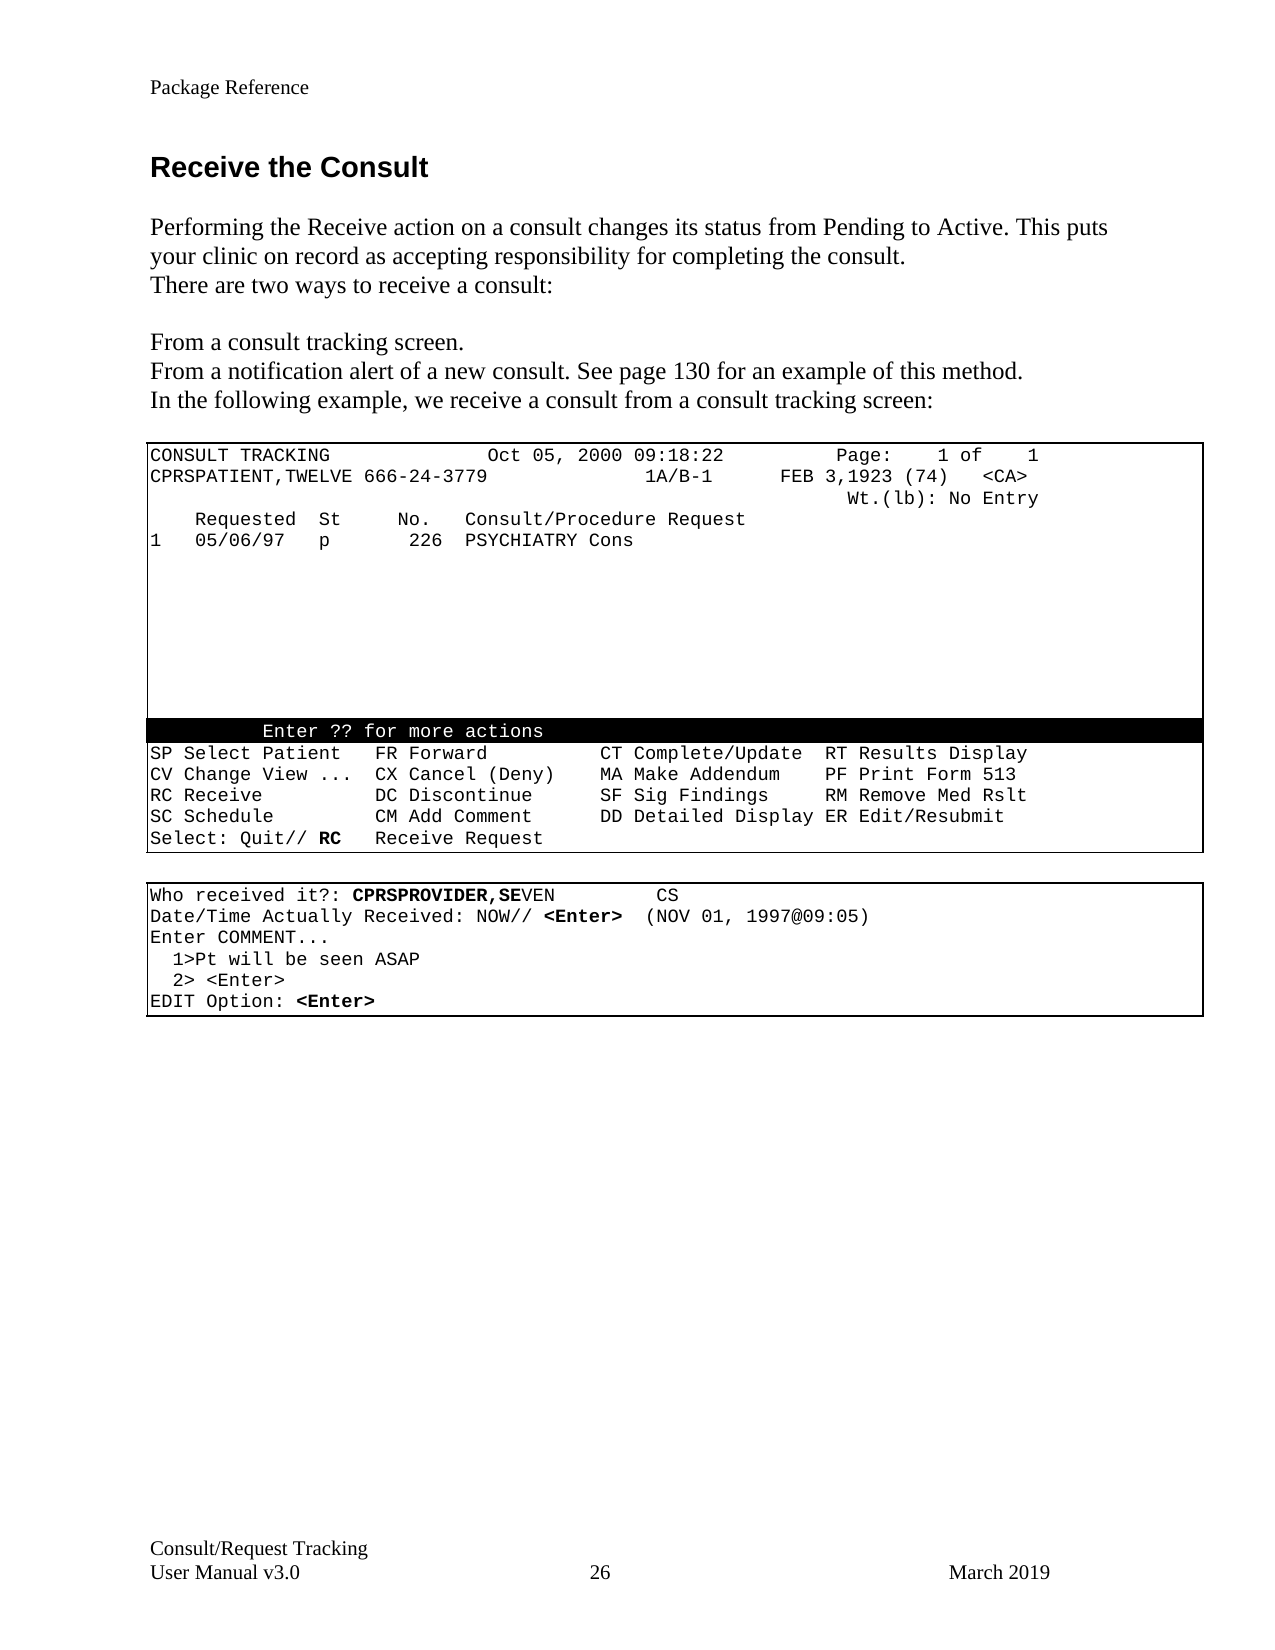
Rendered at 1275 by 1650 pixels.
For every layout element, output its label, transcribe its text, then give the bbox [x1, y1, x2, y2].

text CV Change View ... CX Cancel (Deny) MA Make Addendum PF Print Form 513 [148, 761, 1202, 782]
text Enter ?? for more actions [148, 718, 1202, 740]
text Enter COMMENT... [148, 924, 1202, 946]
text In the following example, we receive a consult from a consult tracking screen: [150, 385, 1125, 413]
text 1 05/06/97 p 226 PSYCHIATRY Cons [148, 527, 1202, 552]
subtitle Receive the Consult [150, 150, 1125, 183]
text CPRSPATIENT,TWELVE 666-24-3779 1A/B-1 FEB 3,1923 (74) <CA> [148, 463, 1202, 485]
text SC Schedule CM Add Comment DD Detailed Display ER Edit/Resubmit [148, 803, 1202, 825]
text RC Receive DC Discontinue SF Sig Findings RM Remove Med Rslt [148, 782, 1202, 803]
text Date/Time Actually Received: NOW// <Enter> (NOV 01, 1997@09:05) [148, 903, 1202, 924]
text SP Select Patient FR Forward CT Complete/Update RT Results Display [148, 740, 1202, 761]
text Who received it?: CPRSPROVIDER,SEVEN CS [148, 884, 1202, 903]
text Requested St No. Consult/Procedure Request [148, 506, 1202, 527]
text Wt.(lb): No Entry [148, 485, 1202, 506]
text 1>Pt will be seen ASAP [148, 946, 1202, 967]
text Performing the Receive action on a consult changes its status from Pending to Active. This puts your clinic on record as accepting responsibility for completing the consult. [150, 212, 1125, 270]
list There are two ways to receive a consult: [150, 270, 1125, 298]
list From a consult tracking screen. [150, 327, 1125, 356]
text 2> <Enter> [148, 967, 1202, 988]
text CONSULT TRACKING Oct 05, 2000 09:18:22 Page: 1 of 1 [148, 444, 1202, 463]
text EDIT Option: <Enter> [148, 988, 1202, 1015]
list From a notification alert of a new consult. See page 130 for an example of this method. [150, 356, 1125, 385]
text Select: Quit// RC Receive Request [148, 825, 1202, 852]
